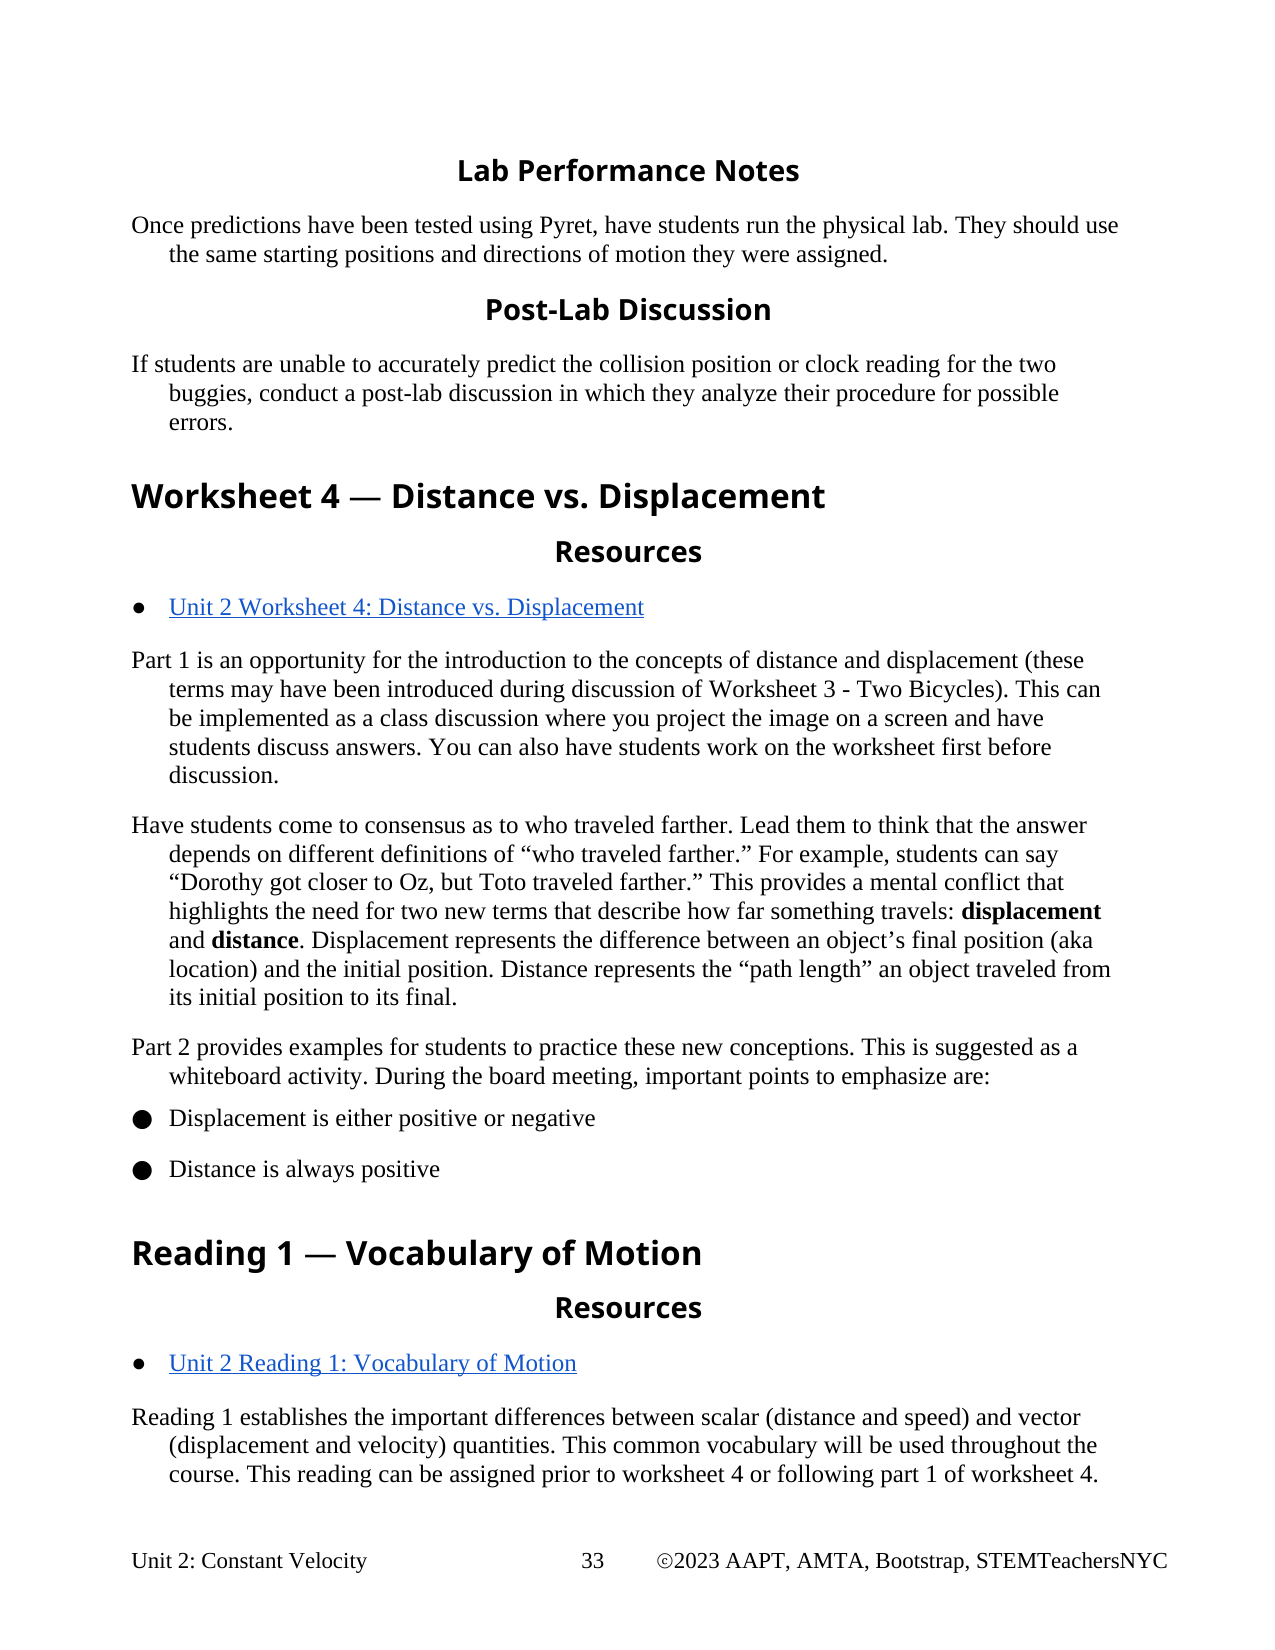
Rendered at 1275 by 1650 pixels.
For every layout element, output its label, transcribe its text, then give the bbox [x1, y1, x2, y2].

list Unit 2 Reading 1: Vocabulary of Motion [131, 1348, 1125, 1377]
list Displacement is either positive or negative [131, 1089, 1125, 1141]
list Unit 2 Worksheet 4: Distance vs. Displacement [131, 592, 1125, 620]
subtitle Post-Lab Discussion [131, 289, 1125, 328]
subtitle Lab Performance Notes [131, 150, 1125, 190]
text Reading 1 establishes the important differences between scalar (distance and speed) and vector (displacement and velocity) quantities. This common vocabulary will be used throughout the course. This reading can be assigned prior to worksheet 4 or following part 1 of worksheet 4. [131, 1402, 1125, 1488]
list Distance is always positive [131, 1141, 1125, 1192]
subtitle Reading 1 — Vocabulary of Motion [131, 1229, 1125, 1275]
text If students are unable to accurately predict the collision position or clock reading for the two buggies, conduct a post-lab discussion in which they analyze their procedure for possible errors. [131, 349, 1125, 436]
subtitle Resources [131, 531, 1125, 571]
text Part 1 is an opportunity for the introduction to the concepts of distance and displacement (these terms may have been introduced during discussion of Worksheet 3 - Two Bicycles). This can be implemented as a class discussion where you project the image on a screen and have students discuss answers. You can also have students work on the worksheet first before discussion. [131, 645, 1125, 789]
text Once predictions have been tested using Pyret, have students run the physical lab. They should use the same starting positions and directions of motion they were assigned. [131, 211, 1125, 268]
text Have students come to consensus as to who traveled farther. Lead them to think that the answer depends on different definitions of “who traveled farther.” For example, students can say “Dorothy got closer to Oz, but Toto traveled farther.” This provides a mental conflict that highlights the need for two new terms that describe how far something travels: displacement and distance. Displacement represents the difference between an object’s final position (aka location) and the initial position. Distance represents the “path length” an object traveled from its initial position to its final. [131, 810, 1125, 1011]
subtitle Resources [131, 1287, 1125, 1327]
text Part 2 provides examples for students to practice these new conceptions. This is suggested as a whiteboard activity. During the board meeting, important points to emphasize are: [131, 1032, 1125, 1089]
subtitle Worksheet 4 — Distance vs. Displacement [131, 473, 1125, 518]
